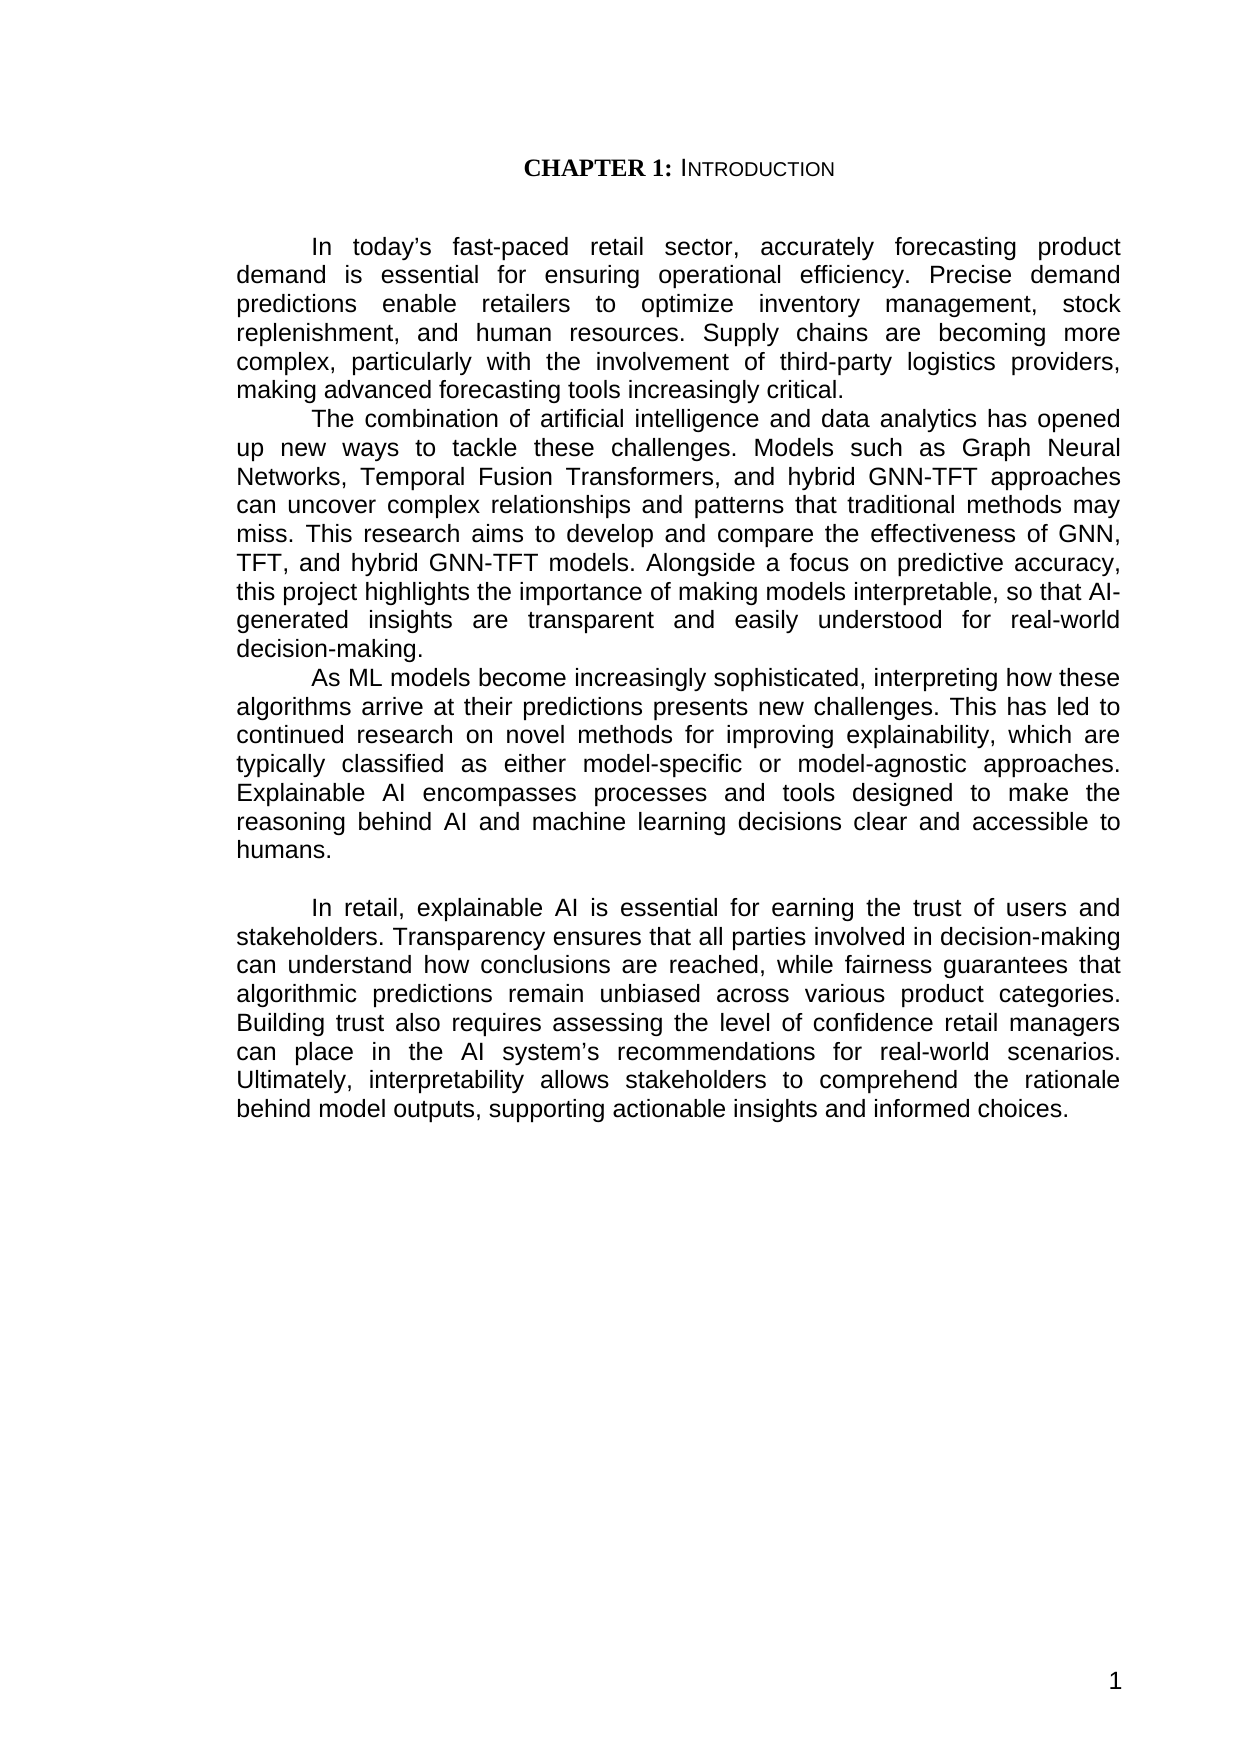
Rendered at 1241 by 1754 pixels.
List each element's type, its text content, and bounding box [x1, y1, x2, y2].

text In today’s fast-paced retail sector, accurately forecasting product demand is essential for ensuring operational efficiency. Precise demand predictions enable retailers to optimize inventory management, stock replenishment, and human resources. Supply chains are becoming more complex, particularly with the involvement of third-party logistics providers, making advanced forecasting tools increasingly critical. [236, 232, 1122, 404]
text The combination of artificial intelligence and data analytics has opened up new ways to tackle these challenges. Models such as Graph Neural Networks, Temporal Fusion Transformers, and hybrid GNN-TFT approaches can uncover complex relationships and patterns that traditional methods may miss. This research aims to develop and compare the effectiveness of GNN, TFT, and hybrid GNN-TFT models. Alongside a focus on predictive accuracy, this project highlights the importance of making models interpretable, so that AI-generated insights are transparent and easily understood for real-world decision-making. [236, 404, 1122, 663]
subtitle Introduction [236, 153, 1122, 182]
text In retail, explainable AI is essential for earning the trust of users and stakeholders. Transparency ensures that all parties involved in decision-making can understand how conclusions are reached, while fairness guarantees that algorithmic predictions remain unbiased across various product categories. Building trust also requires assessing the level of confidence retail managers can place in the AI system’s recommendations for real-world scenarios. Ultimately, interpretability allows stakeholders to comprehend the rationale behind model outputs, supporting actionable insights and informed choices. [236, 893, 1122, 1123]
text As ML models become increasingly sophisticated, interpreting how these algorithms arrive at their predictions presents new challenges. This has led to continued research on novel methods for improving explainability, which are typically classified as either model-specific or model-agnostic approaches. Explainable AI encompasses processes and tools designed to make the reasoning behind AI and machine learning decisions clear and accessible to humans. [236, 663, 1122, 864]
